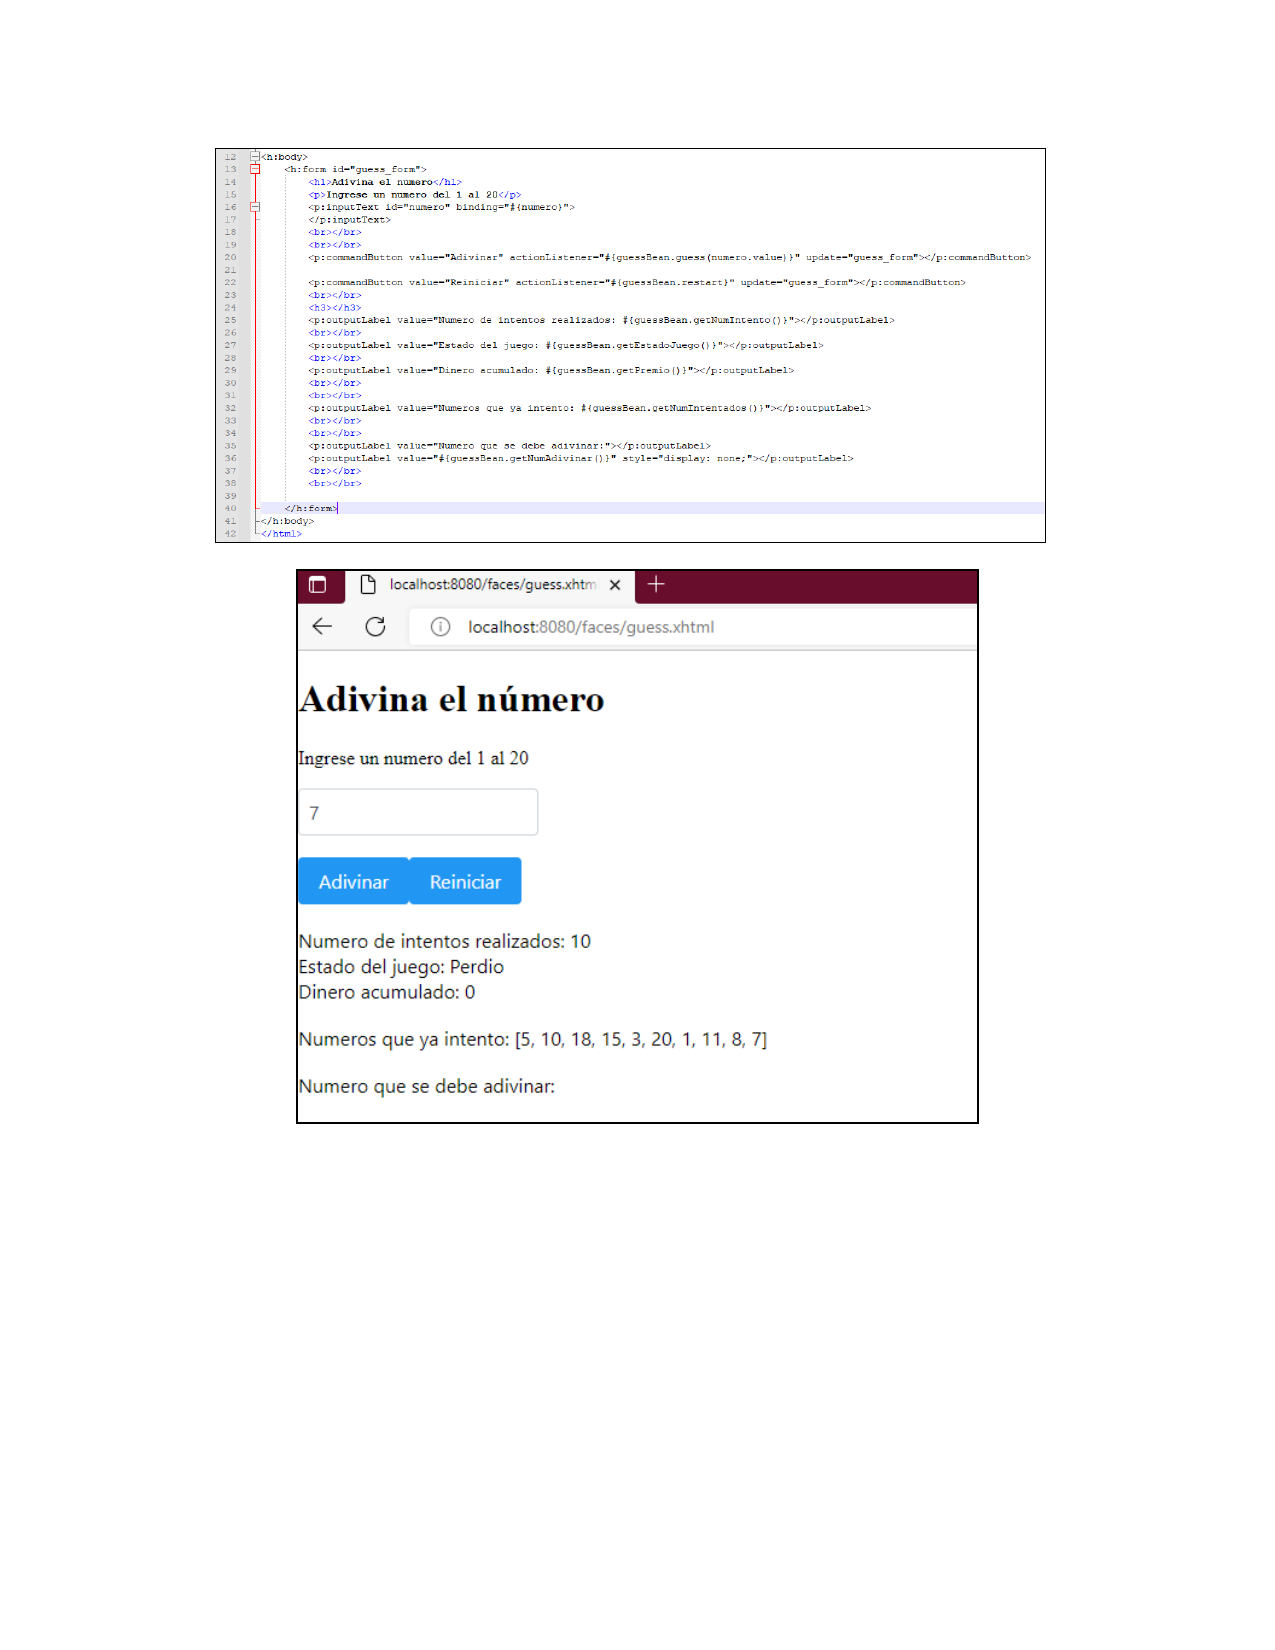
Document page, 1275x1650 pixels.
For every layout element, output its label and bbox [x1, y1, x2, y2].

picture [298, 571, 977, 1122]
picture [216, 149, 1045, 542]
